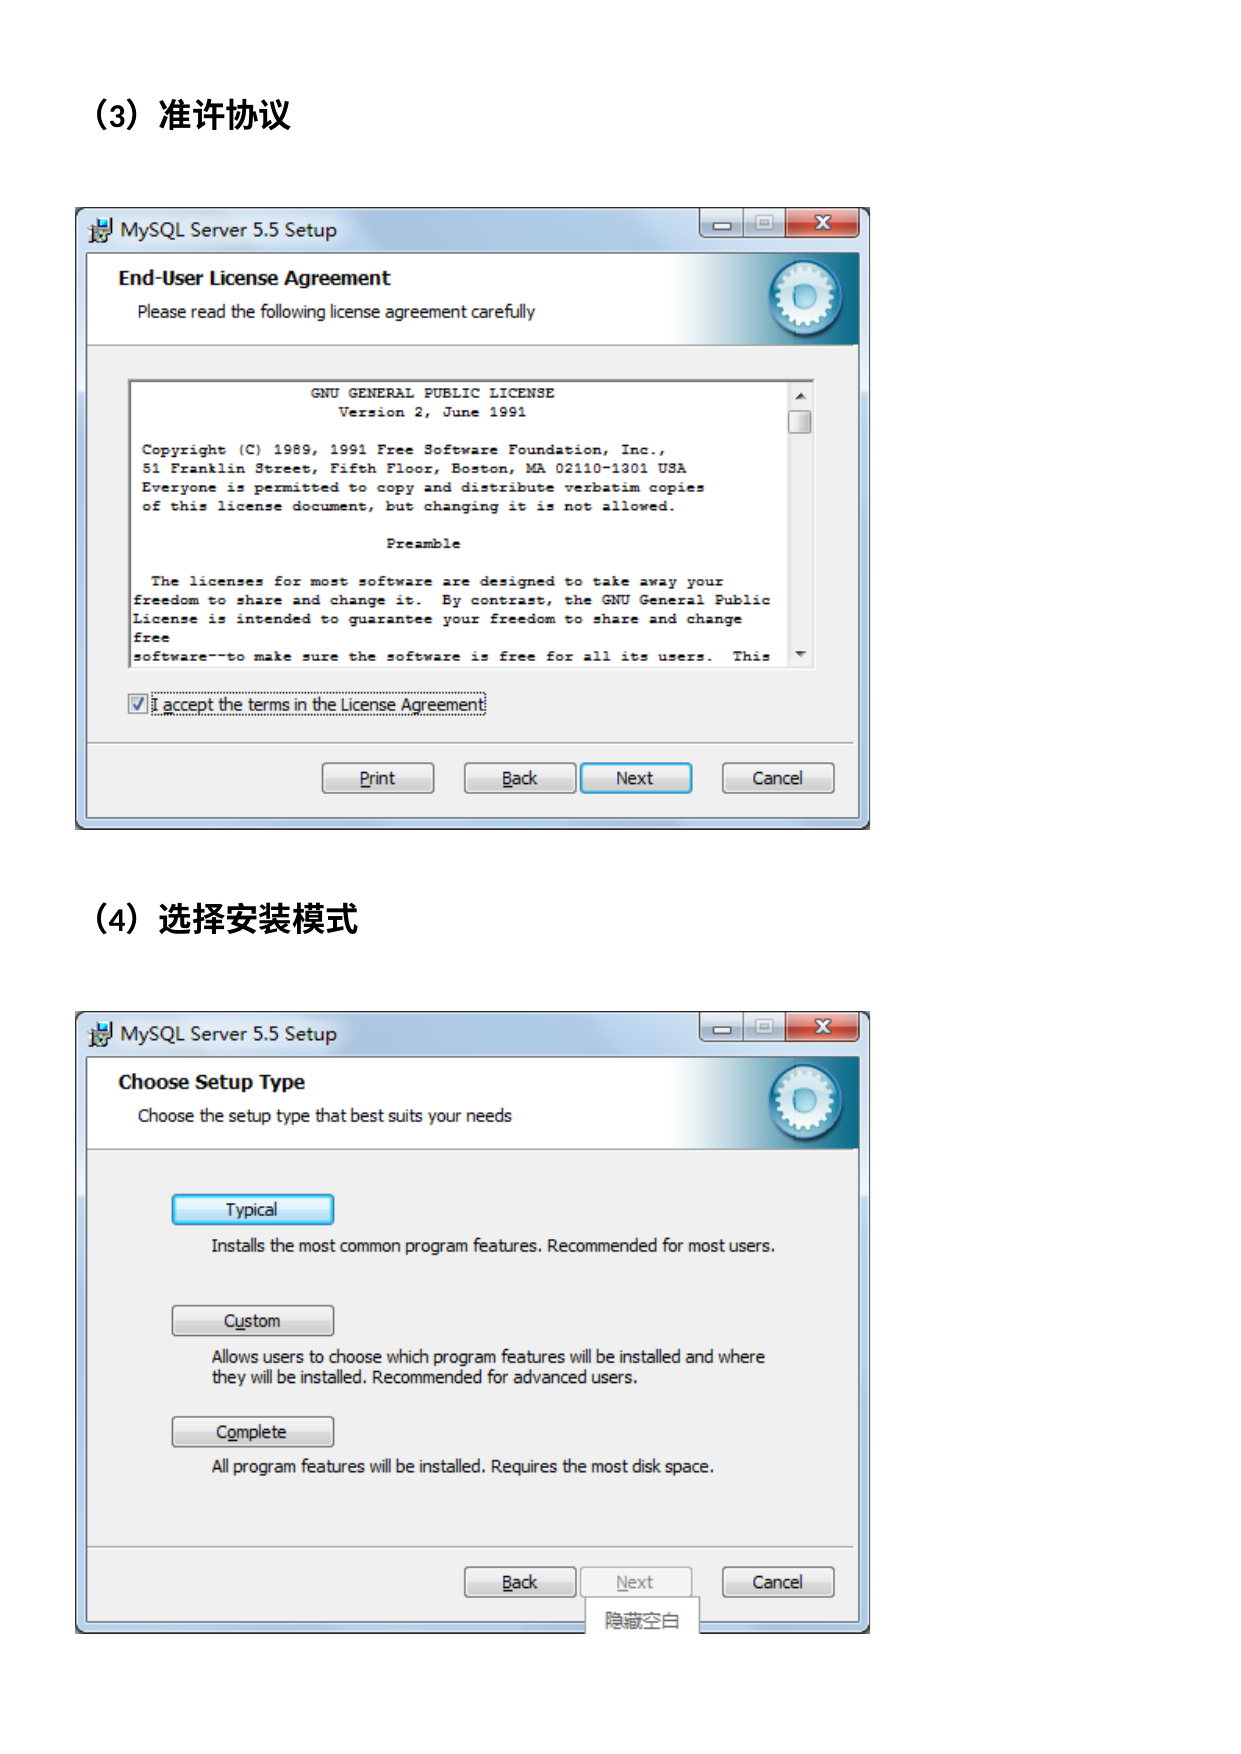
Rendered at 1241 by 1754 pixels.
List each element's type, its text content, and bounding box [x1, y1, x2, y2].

subtitle （4）选择安装模式 [75, 884, 1165, 949]
subtitle （3）准许协议 [75, 81, 1165, 146]
picture [75, 1011, 871, 1634]
picture [75, 207, 871, 830]
